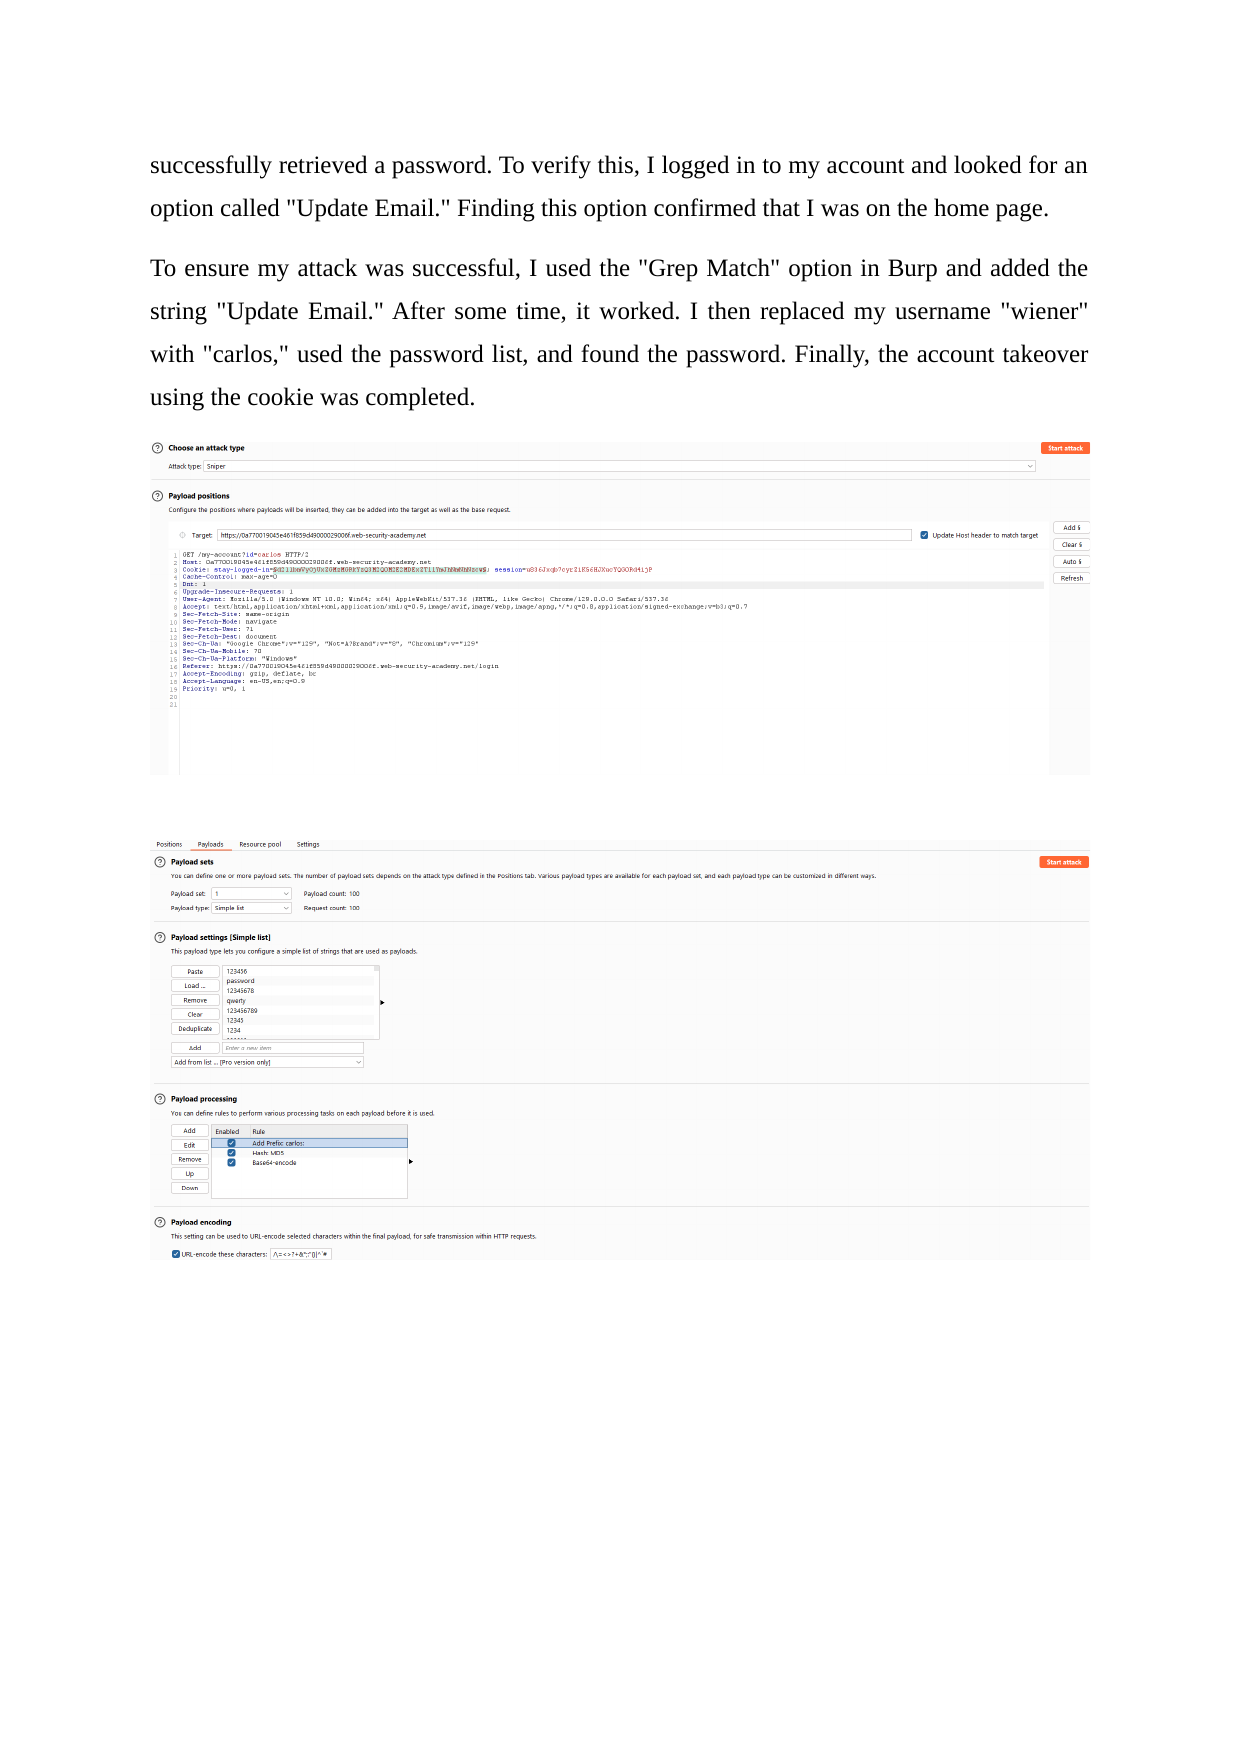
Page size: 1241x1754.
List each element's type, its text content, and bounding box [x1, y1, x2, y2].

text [150, 150, 1090, 222]
picture [150, 442, 1091, 775]
text To ensure my attack was successful, I used the "Grep Match" option in Burp and added the string "Update Email." After some time, it worked. I then replaced my username "wiener" with "carlos," used the password list, and found the password. Finally, the account takeover using the cookie was completed. [150, 253, 1090, 411]
picture [150, 840, 1091, 1260]
